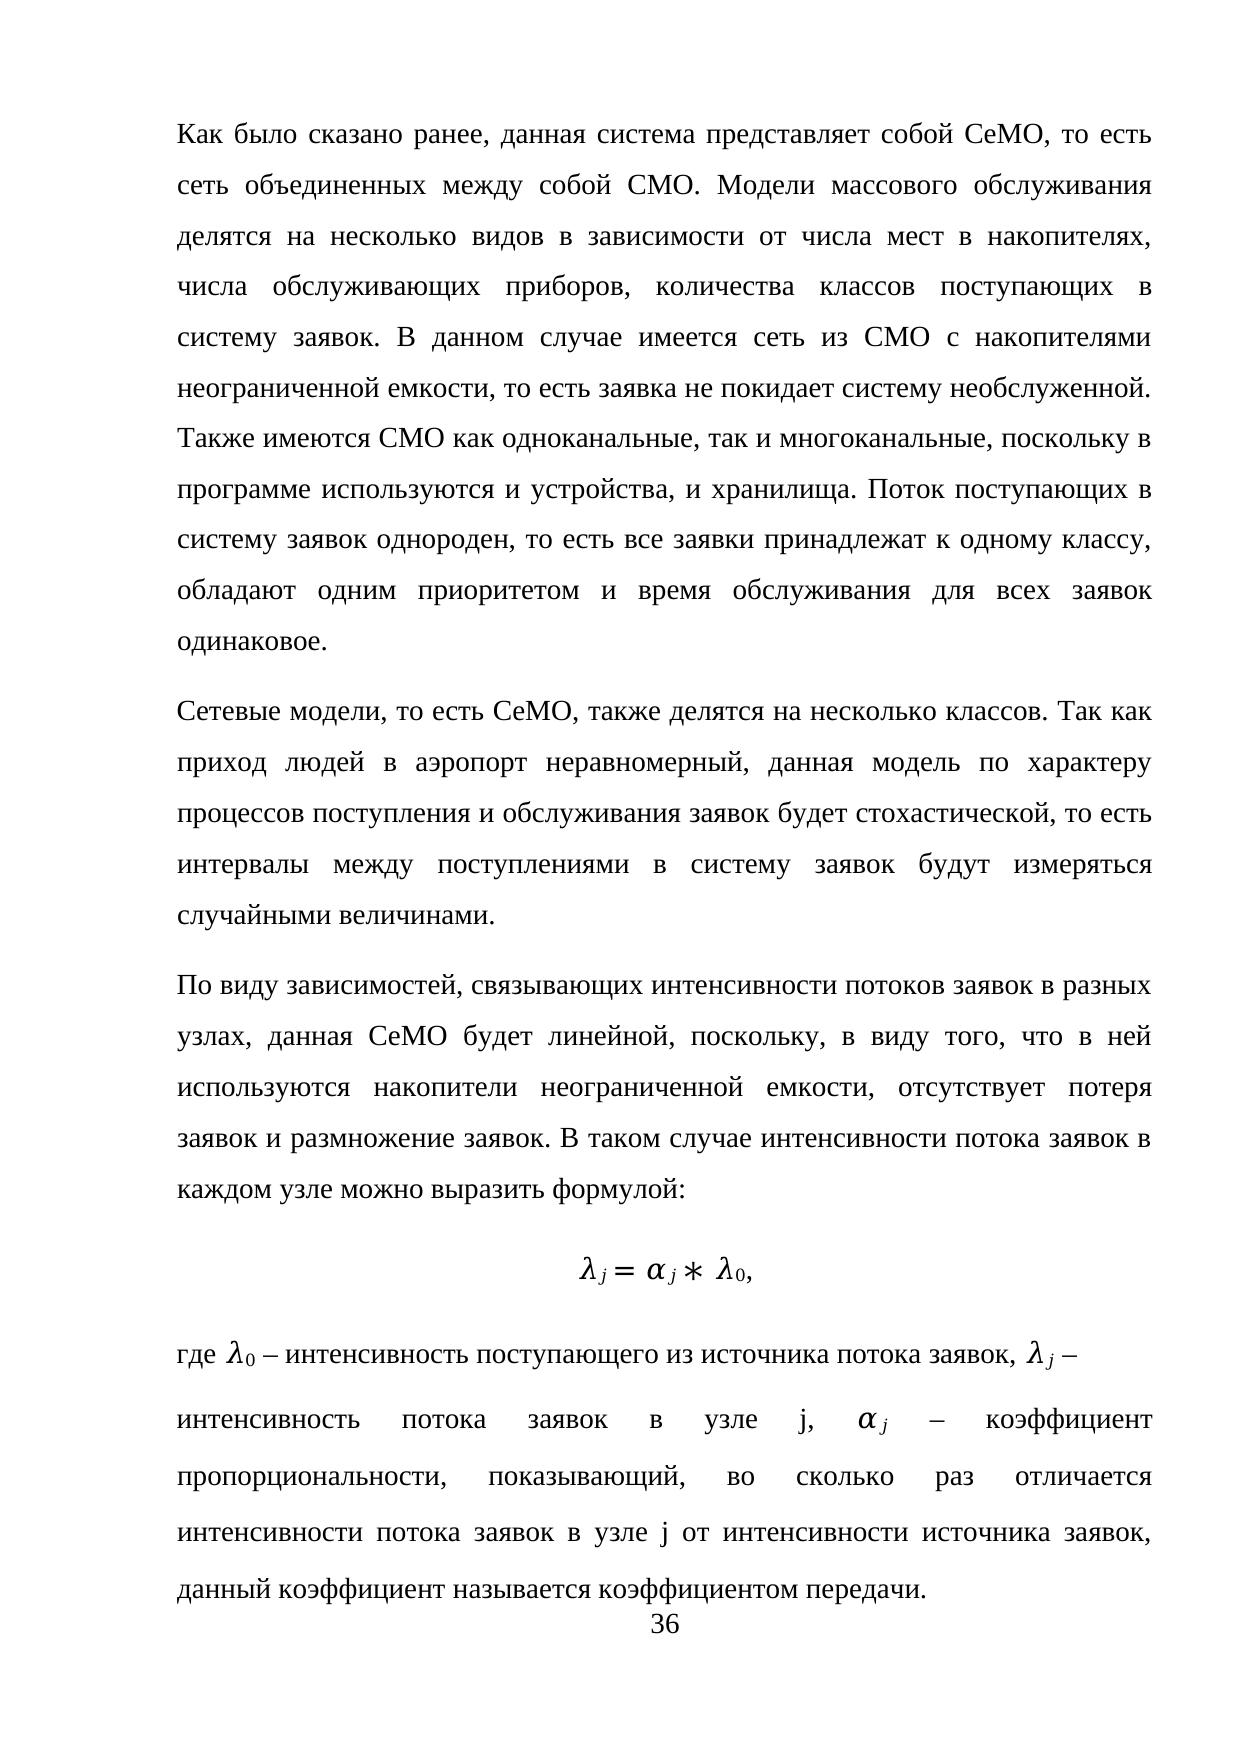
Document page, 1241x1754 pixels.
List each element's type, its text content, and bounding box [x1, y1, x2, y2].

text По виду зависимостей, связывающих интенсивности потоков заявок в разных узлах, данная СеМО будет линейной, поскольку, в виду того, что в ней используются накопители неограниченной емкости, отсутствует потеря заявок и размножение заявок. В таком случае интенсивности потока заявок в каждом узле можно выразить формулой: [176, 967, 1153, 1204]
text где 𝜆0 – интенсивность поступающего из источника потока заявок, 𝜆𝑗 – [176, 1335, 1153, 1370]
text Как было сказано ранее, данная система представляет собой СеМО, то есть сеть объединенных между собой СМО. Модели массового обслуживания делятся на несколько видов в зависимости от числа мест в накопителях, числа обслуживающих приборов, количества классов поступающих в систему заявок. В данном случае имеется сеть из СМО с накопителями неограниченной емкости, то есть заявка не покидает систему необслуженной. Также имеются СМО как одноканальные, так и многоканальные, поскольку в программе используются и устройства, и хранилища. Поток поступающих в систему заявок однороден, то есть все заявки принадлежат к одному классу, обладают одним приоритетом и время обслуживания для всех заявок одинаковое. [176, 117, 1153, 656]
text 𝜆𝑗 = 𝛼𝑗 ∗ 𝜆0, [169, 1250, 1160, 1286]
text Сетевые модели, то есть СеМО, также делятся на несколько классов. Так как приход людей в аэропорт неравномерный, данная модель по характеру процессов поступления и обслуживания заявок будет стохастической, то есть интервалы между поступлениями в систему заявок будут измеряться случайными величинами. [176, 693, 1153, 930]
text интенсивность потока заявок в узле j, 𝛼𝑗 – коэффициент пропорциональности, показывающий, во сколько раз отличается интенсивности потока заявок в узле j от интенсивности источника заявок, данный коэффициент называется коэффициентом передачи. [176, 1399, 1153, 1605]
